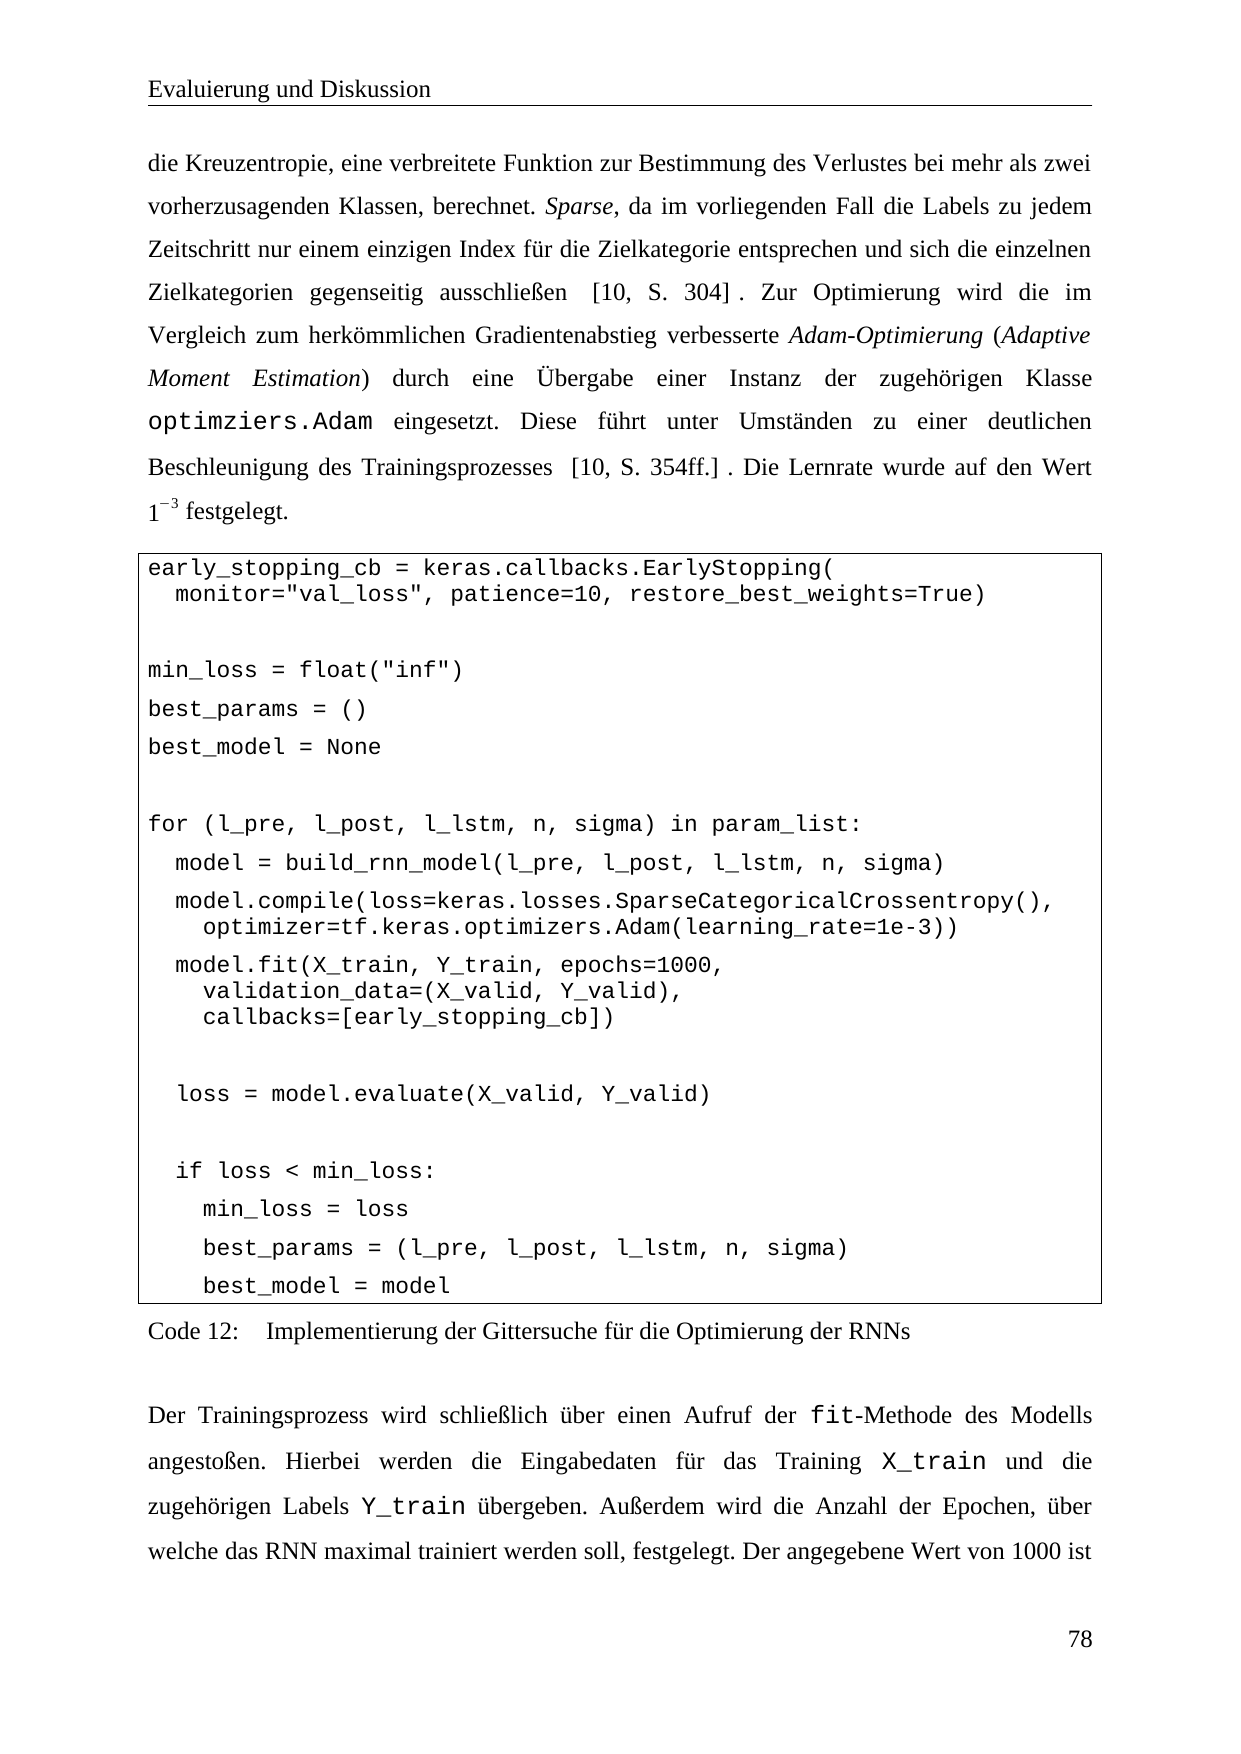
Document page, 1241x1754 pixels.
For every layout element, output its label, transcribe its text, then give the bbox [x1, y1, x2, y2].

text early_stopping_cb = keras.callbacks.EarlyStopping( [139, 554, 1101, 582]
text best_params = (l_pre, l_post, l_lstm, n, sigma) [139, 1233, 1101, 1262]
text monitor="val_loss", patience=10, restore_best_weights=True) [148, 582, 1092, 608]
text validation_data=(X_valid, Y_valid), [148, 980, 1092, 1006]
text optimizer=tf.keras.optimizers.Adam(learning_rate=1e-3)) [148, 915, 1092, 941]
text for (l_pre, l_post, l_lstm, n, sigma) in param_list: [139, 809, 1101, 838]
text model.fit(X_train, Y_train, epochs=1000, [139, 951, 1101, 980]
text min_loss = float("inf") [139, 656, 1101, 685]
text best_params = () [139, 694, 1101, 723]
text min_loss = loss [139, 1195, 1101, 1224]
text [148, 148, 1092, 526]
text loss = model.evaluate(X_valid, Y_valid) [139, 1079, 1101, 1108]
text best_model = None [139, 732, 1101, 762]
text best_model = model [139, 1272, 1101, 1303]
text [148, 1401, 1092, 1565]
text callbacks=[early_stopping_cb]) [148, 1006, 1092, 1032]
text model.compile(loss=keras.losses.SparseCategoricalCrossentropy(), [139, 886, 1101, 915]
text model = build_rnn_model(l_pre, l_post, l_lstm, n, sigma) [139, 848, 1101, 877]
text if loss < min_loss: [139, 1156, 1101, 1185]
